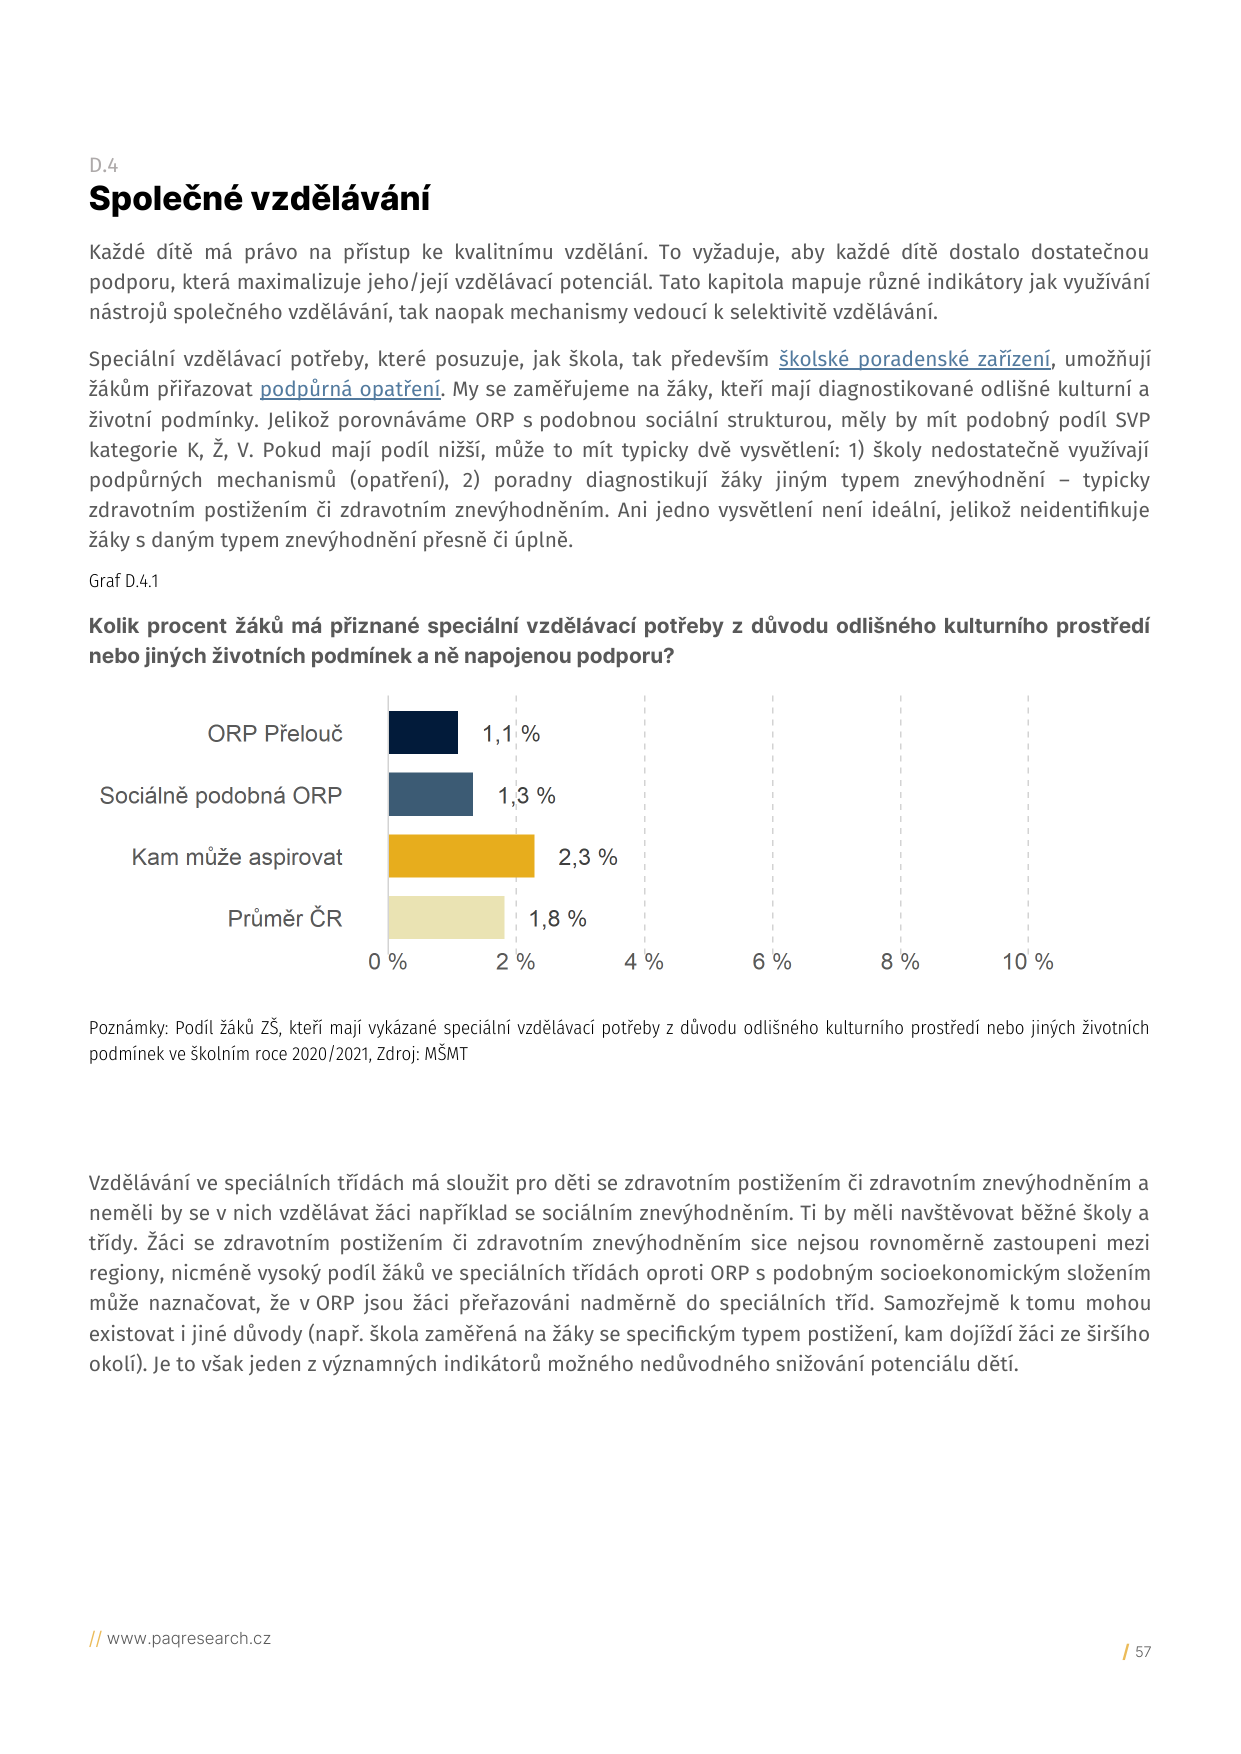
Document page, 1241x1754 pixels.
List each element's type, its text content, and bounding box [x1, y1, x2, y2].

text Graf D.4.1 [89, 570, 1152, 593]
text Speciální vzdělávací potřeby, které posuzuje, jak škola, tak především školské poradenské zařízení, umožňují žákům přiřazovat podpůrná opatření. My se zaměřujeme na žáky, kteří mají diagnostikované odlišné kulturní a životní podmínky. Jelikož porovnáváme ORP s podobnou sociální strukturou, měly by mít podobný podíl SVP kategorie K, Ž, V. Pokud mají podíl nižší, může to mít typicky dvě vysvětlení: 1) školy nedostatečně využívají podpůrných mechanismů (opatření), 2) poradny diagnostikují žáky jiným typem znevýhodnění – typicky zdravotním postižením či zdravotním znevýhodněním. Ani jedno vysvětlení není ideální, jelikož neidentifikuje žáky s daným typem znevýhodnění přesně či úplně. [89, 342, 1152, 553]
text D.4 [89, 148, 1152, 178]
text Poznámky: Podíl žáků ZŠ, kteří mají vykázané speciální vzdělávací potřeby z důvodu odlišného kulturního prostředí nebo jiných životních podmínek ve školním roce 2020/2021, Zdroj: MŠMT [89, 1017, 1152, 1065]
picture [88, 668, 1139, 1001]
subtitle Společné vzdělávání [89, 178, 1152, 218]
text Kolik procent žáků má přiznané speciální vzdělávací potřeby z důvodu odlišného kulturního prostředí nebo jiných životních podmínek a ně napojenou podporu? [89, 608, 1152, 669]
text Každé dítě má právo na přístup ke kvalitnímu vzdělání. To vyžaduje, aby každé dítě dostalo dostatečnou podporu, která maximalizuje jeho/její vzdělávací potenciál. Tato kapitola mapuje různé indikátory jak využívání nástrojů společného vzdělávání, tak naopak mechanismy vedoucí k selektivitě vzdělávání. [89, 235, 1152, 325]
text Vzdělávání ve speciálních třídách má sloužit pro děti se zdravotním postižením či zdravotním znevýhodněním a neměli by se v nich vzdělávat žáci například se sociálním znevýhodněním. Ti by měli navštěvovat běžné školy a třídy. Žáci se zdravotním postižením či zdravotním znevýhodněním sice nejsou rovnoměrně zastoupeni mezi regiony, nicméně vysoký podíl žáků ve speciálních třídách oproti ORP s podobným socioekonomickým složením může naznačovat, že v ORP jsou žáci přeřazováni nadměrně do speciálních tříd. Samozřejmě k tomu mohou existovat i jiné důvody (např. škola zaměřená na žáky se specifickým typem postižení, kam dojíždí žáci ze širšího okolí). Je to však jeden z významných indikátorů možného nedůvodného snižování potenciálu dětí. [89, 1165, 1152, 1377]
